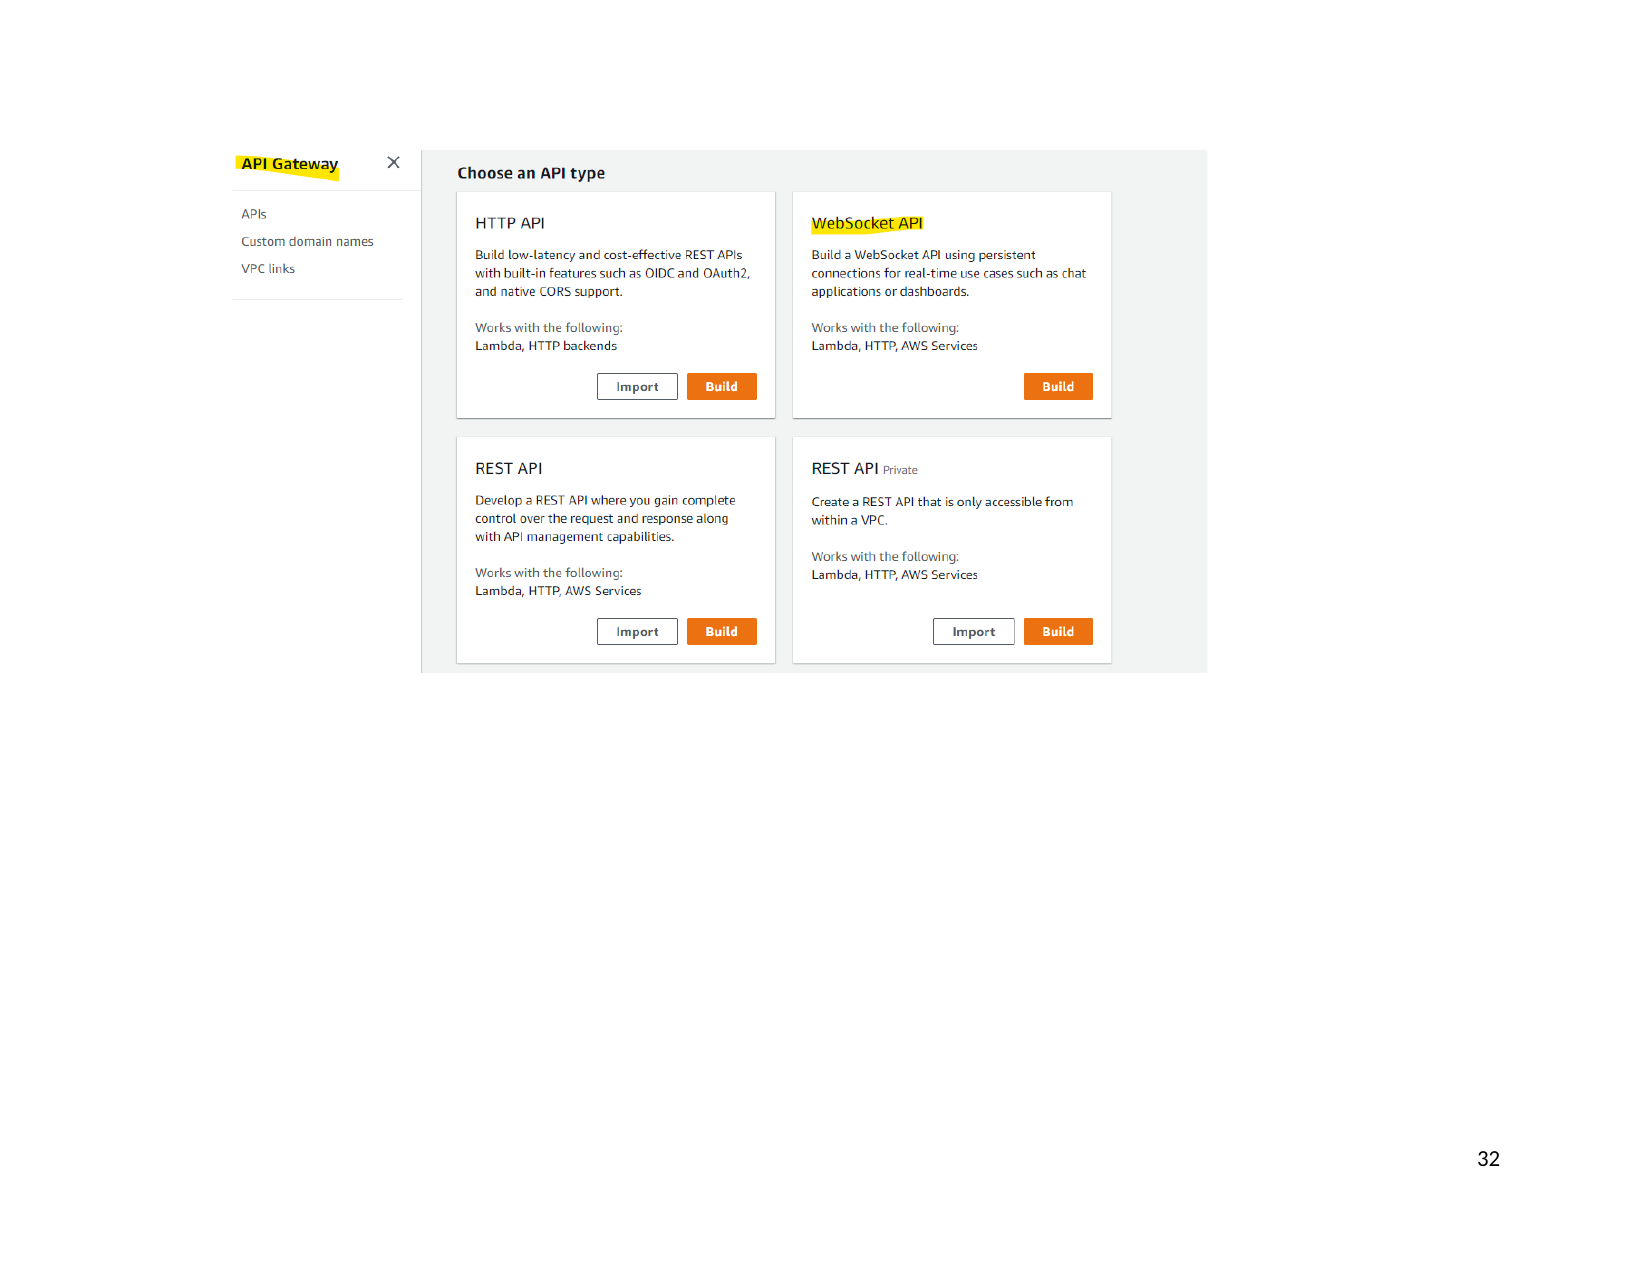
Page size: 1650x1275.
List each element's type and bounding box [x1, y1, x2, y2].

picture [232, 150, 1208, 673]
